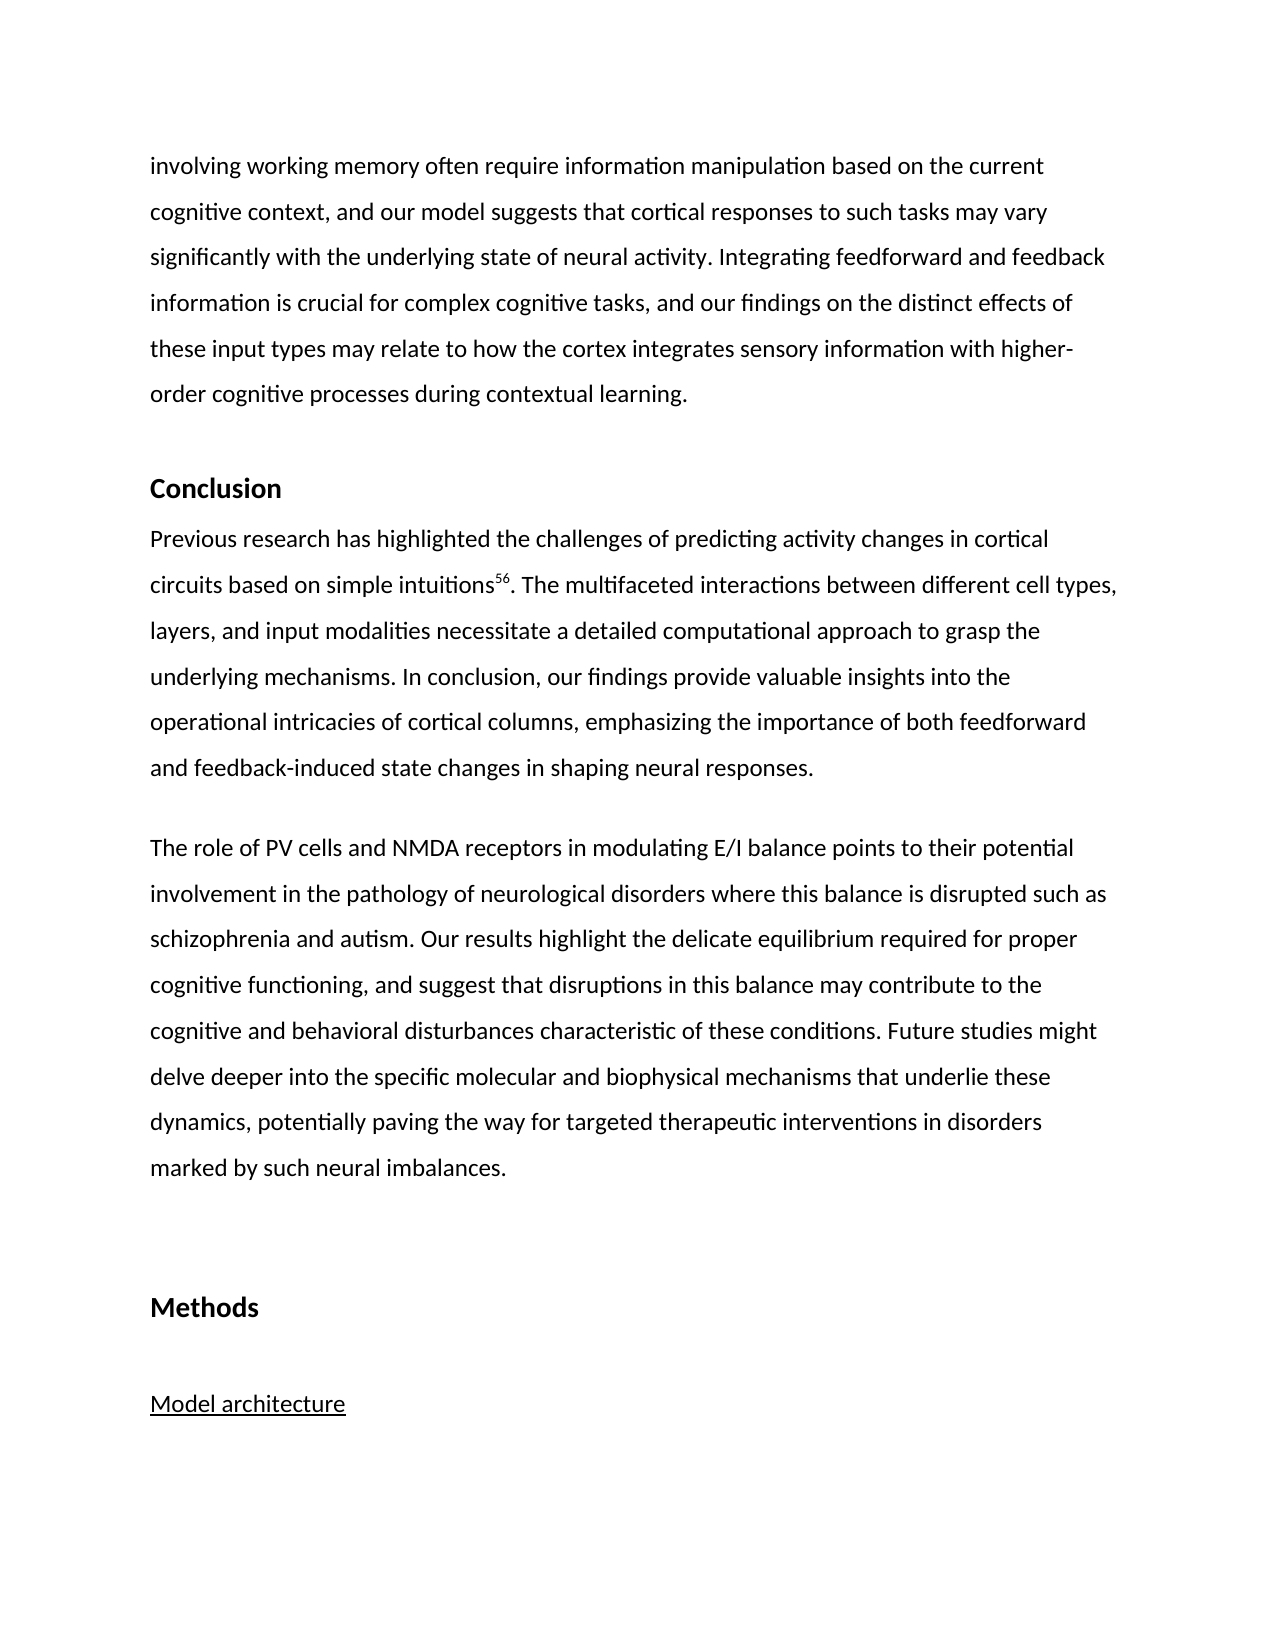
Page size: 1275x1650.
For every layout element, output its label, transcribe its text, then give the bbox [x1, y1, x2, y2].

text Methods [150, 1289, 1125, 1325]
text Model architecture [150, 1388, 1125, 1419]
text The role of PV cells and NMDA receptors in modulating E/I balance points to their potential involvement in the pathology of neurological disorders where this balance is disrupted such as schizophrenia and autism. Our results highlight the delicate equilibrium required for proper cognitive functioning, and suggest that disruptions in this balance may contribute to the cognitive and behavioral disturbances characteristic of these conditions. Future studies might delve deeper into the specific molecular and biophysical mechanisms that underlie these dynamics, potentially paving the way for targeted therapeutic interventions in disorders marked by such neural imbalances. [150, 832, 1125, 1183]
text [150, 150, 1125, 409]
text Previous research has highlighted the challenges of predicting activity changes in cortical circuits based on simple intuitions56. The multifaceted interactions between different cell types, layers, and input modalities necessitate a detailed computational approach to grasp the underlying mechanisms. In conclusion, our findings provide valuable insights into the operational intricacies of cortical columns, emphasizing the importance of both feedforward and feedback-induced state changes in shaping neural responses. [150, 523, 1125, 783]
text Conclusion [150, 470, 1125, 506]
